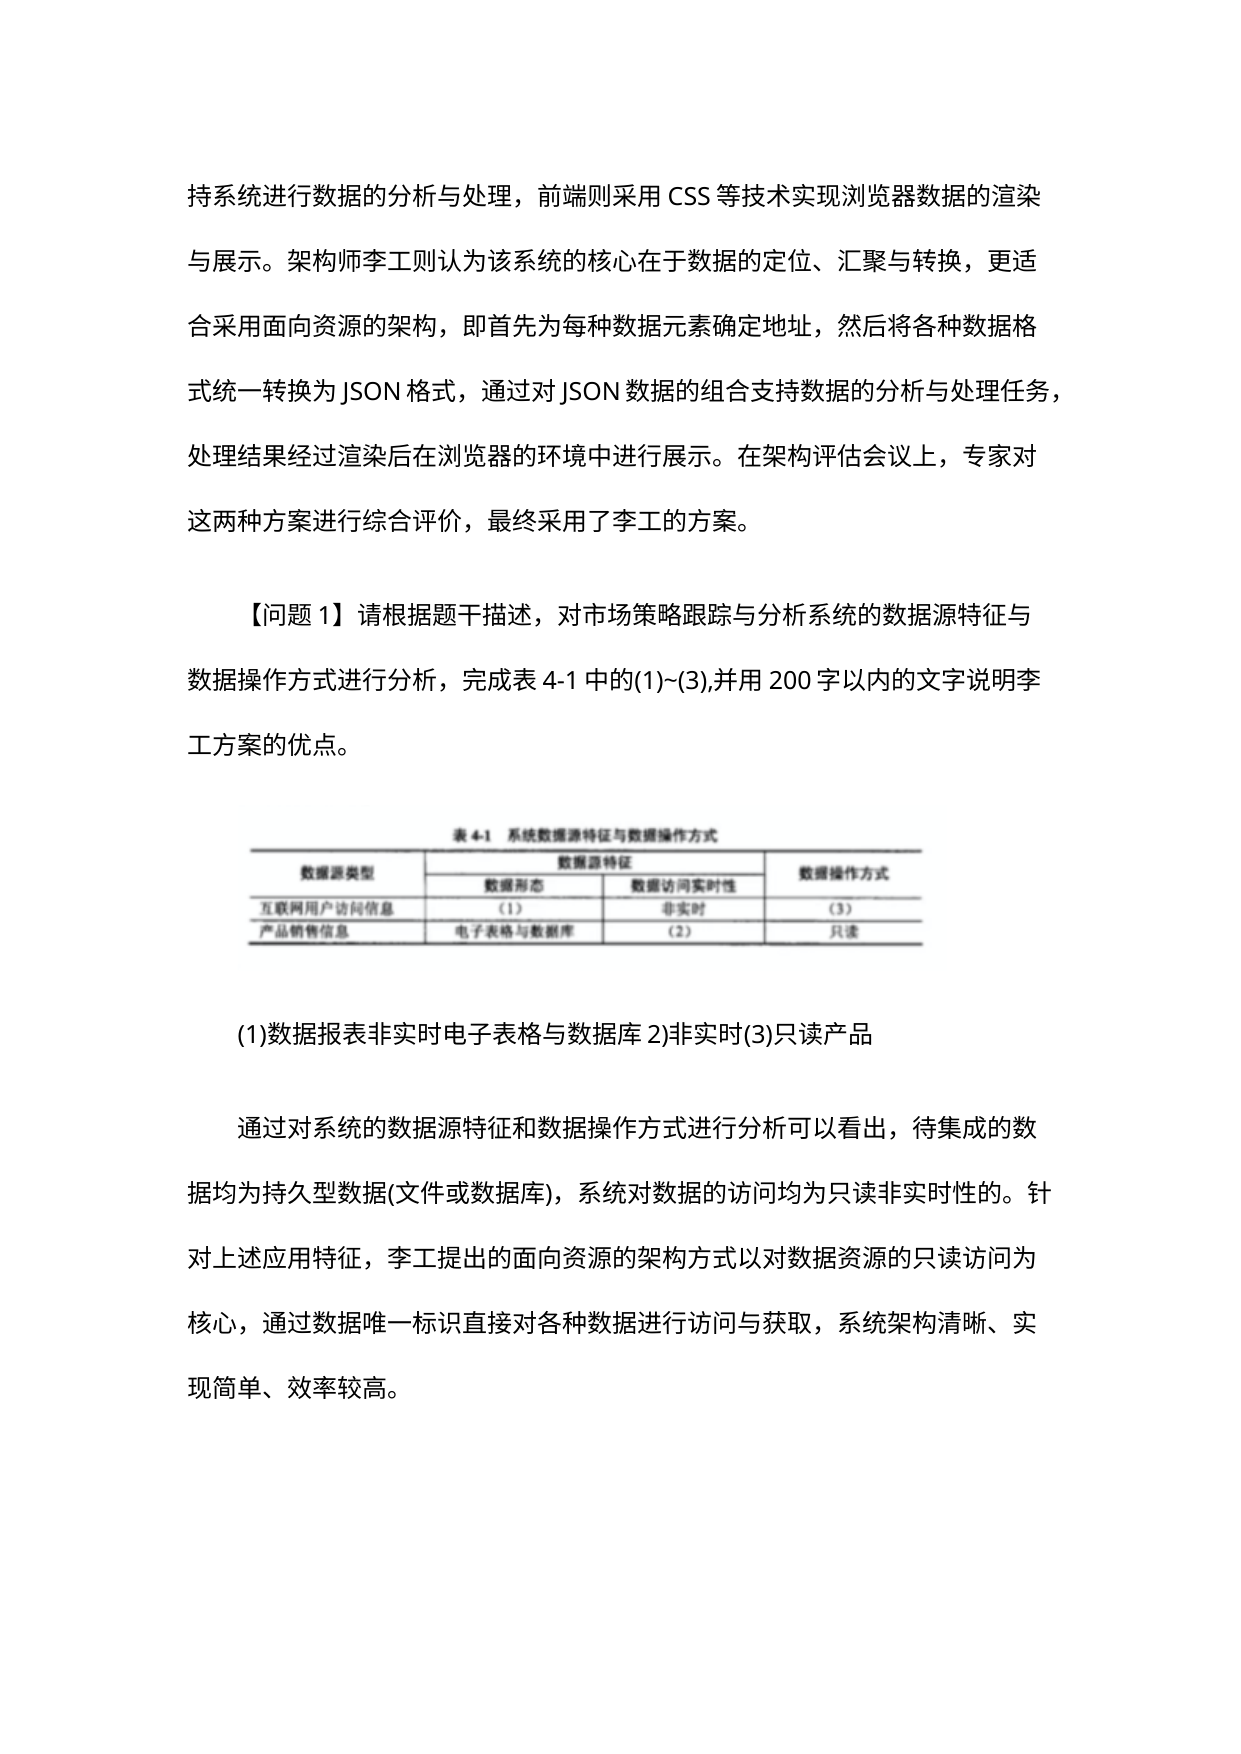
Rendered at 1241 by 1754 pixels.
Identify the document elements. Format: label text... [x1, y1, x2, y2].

text 通过对系统的数据源特征和数据操作方式进行分析可以看出，待集成的数据均为持久型数据(文件或数据库)，系统对数据的访问均为只读非实时性的。针对上述应用特征，李工提出的面向资源的架构方式以对数据资源的只读访问为核心，通过数据唯一标识直接对各种数据进行访问与获取，系统架构清晰、实现简单、效率较高。 [187, 1094, 1053, 1419]
text (1)数据报表非实时电子表格与数据库2)非实时(3)只读产品 [187, 1000, 1053, 1065]
text 【问题1】请根据题干描述，对市场策略跟踪与分析系统的数据源特征与数据操作方式进行分析，完成表4-1中的(1)~(3),并用200字以内的文字说明李工方案的优点。 [187, 581, 1053, 776]
picture [237, 805, 947, 971]
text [187, 162, 1053, 552]
